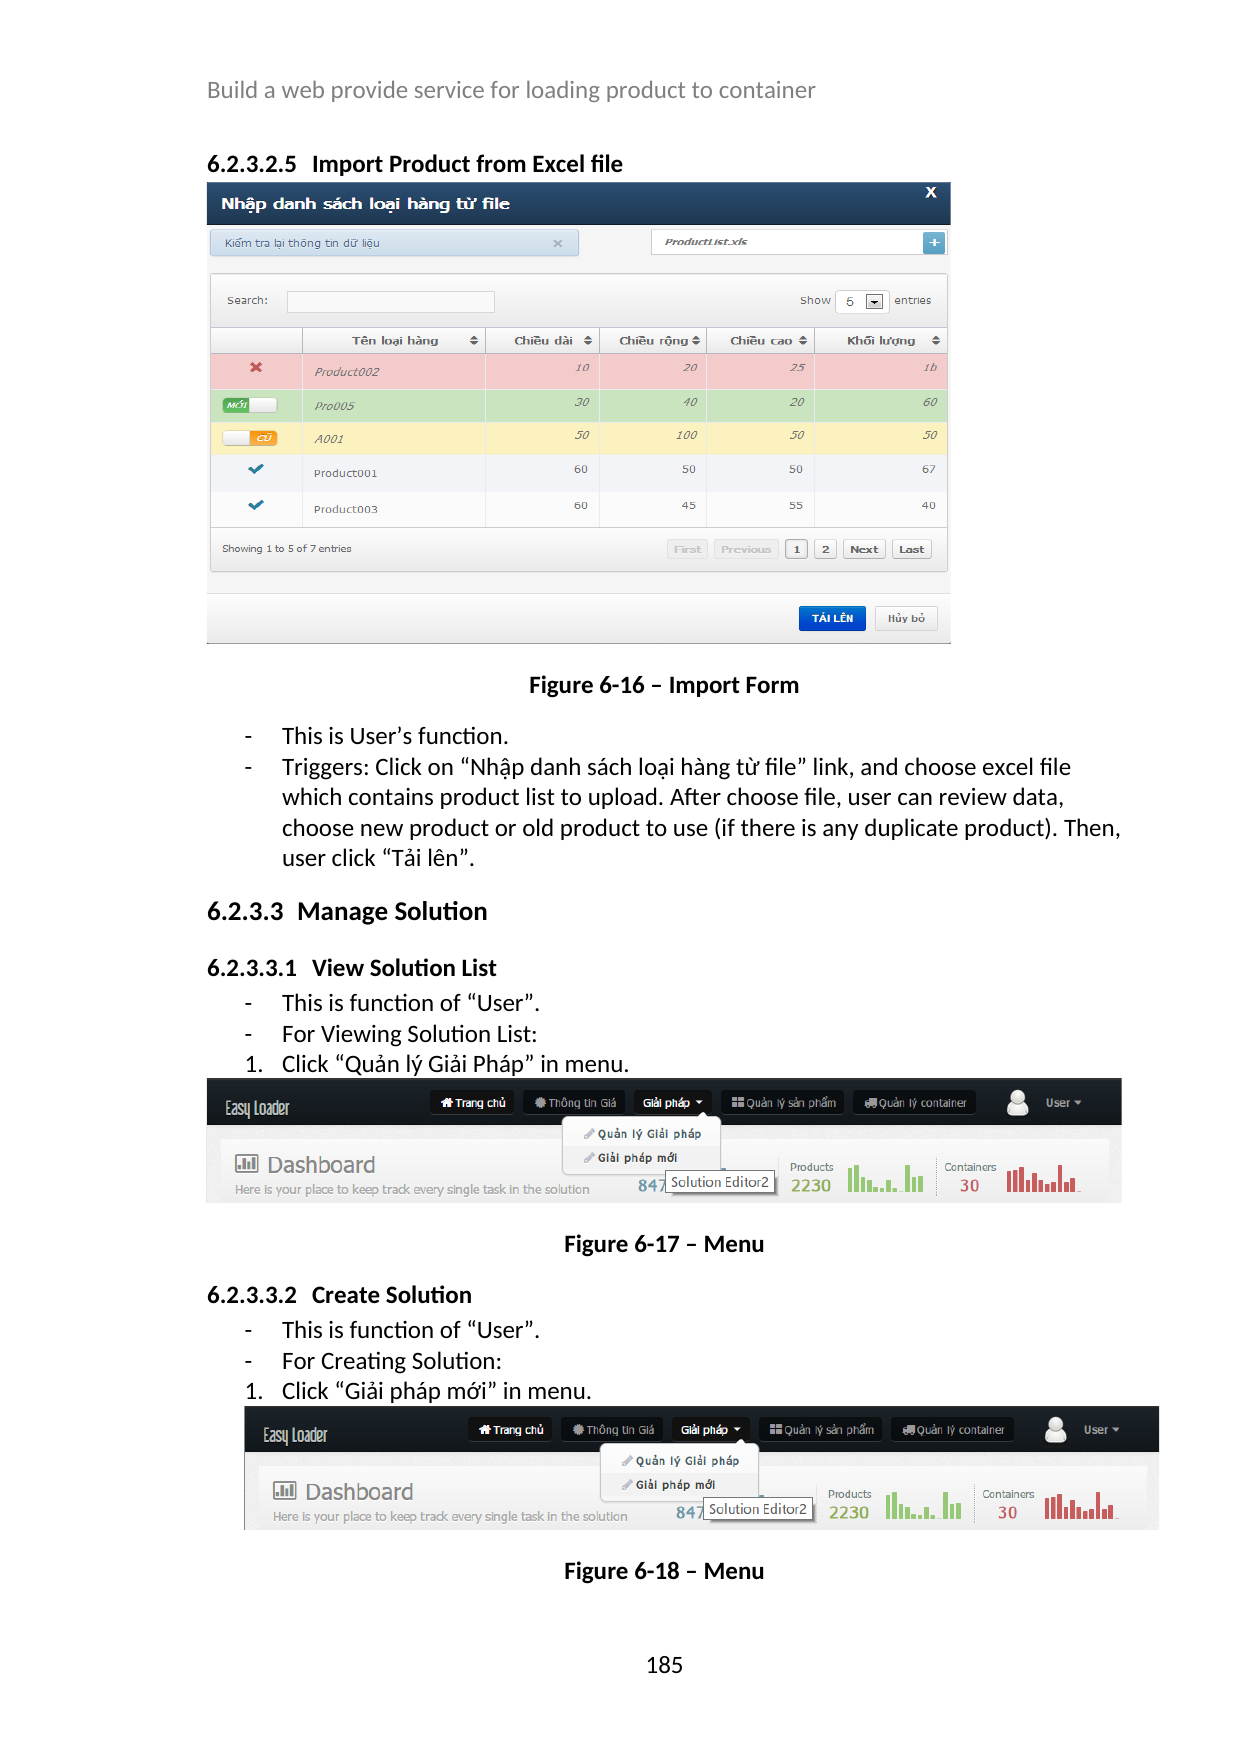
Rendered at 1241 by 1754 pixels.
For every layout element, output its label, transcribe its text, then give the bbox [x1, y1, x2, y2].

subtitle Create Solution [207, 1279, 1122, 1310]
list This is function of “User”. [244, 1314, 1122, 1345]
list Click “Quản lý Giải Pháp” in menu. [244, 1048, 1122, 1078]
text Figure 6-16 – Import Form [207, 669, 1122, 699]
list For Creating Solution: [244, 1345, 1122, 1375]
list This is function of “User”. [244, 987, 1122, 1018]
text Figure 6-17 – Menu [207, 1228, 1122, 1258]
list This is User’s function. [244, 720, 1122, 751]
picture [244, 1406, 1160, 1530]
list For Viewing Solution List: [244, 1018, 1122, 1048]
picture [206, 1078, 1122, 1203]
list Triggers: Click on “Nhập danh sách loại hàng từ file” link, and choose excel file which contains product list to upload. After choose file, user can review data, choose new product or old product to use (if there is any duplicate product). Then, user click “Tải lên”. [244, 751, 1122, 873]
picture [206, 182, 951, 644]
subtitle View Solution List [207, 952, 1122, 983]
subtitle Manage Solution [207, 894, 1122, 927]
text Figure 6-18 – Menu [207, 1555, 1122, 1586]
subtitle Import Product from Excel file [207, 148, 1122, 178]
list Click “Giải pháp mới” in menu. [244, 1375, 1122, 1406]
